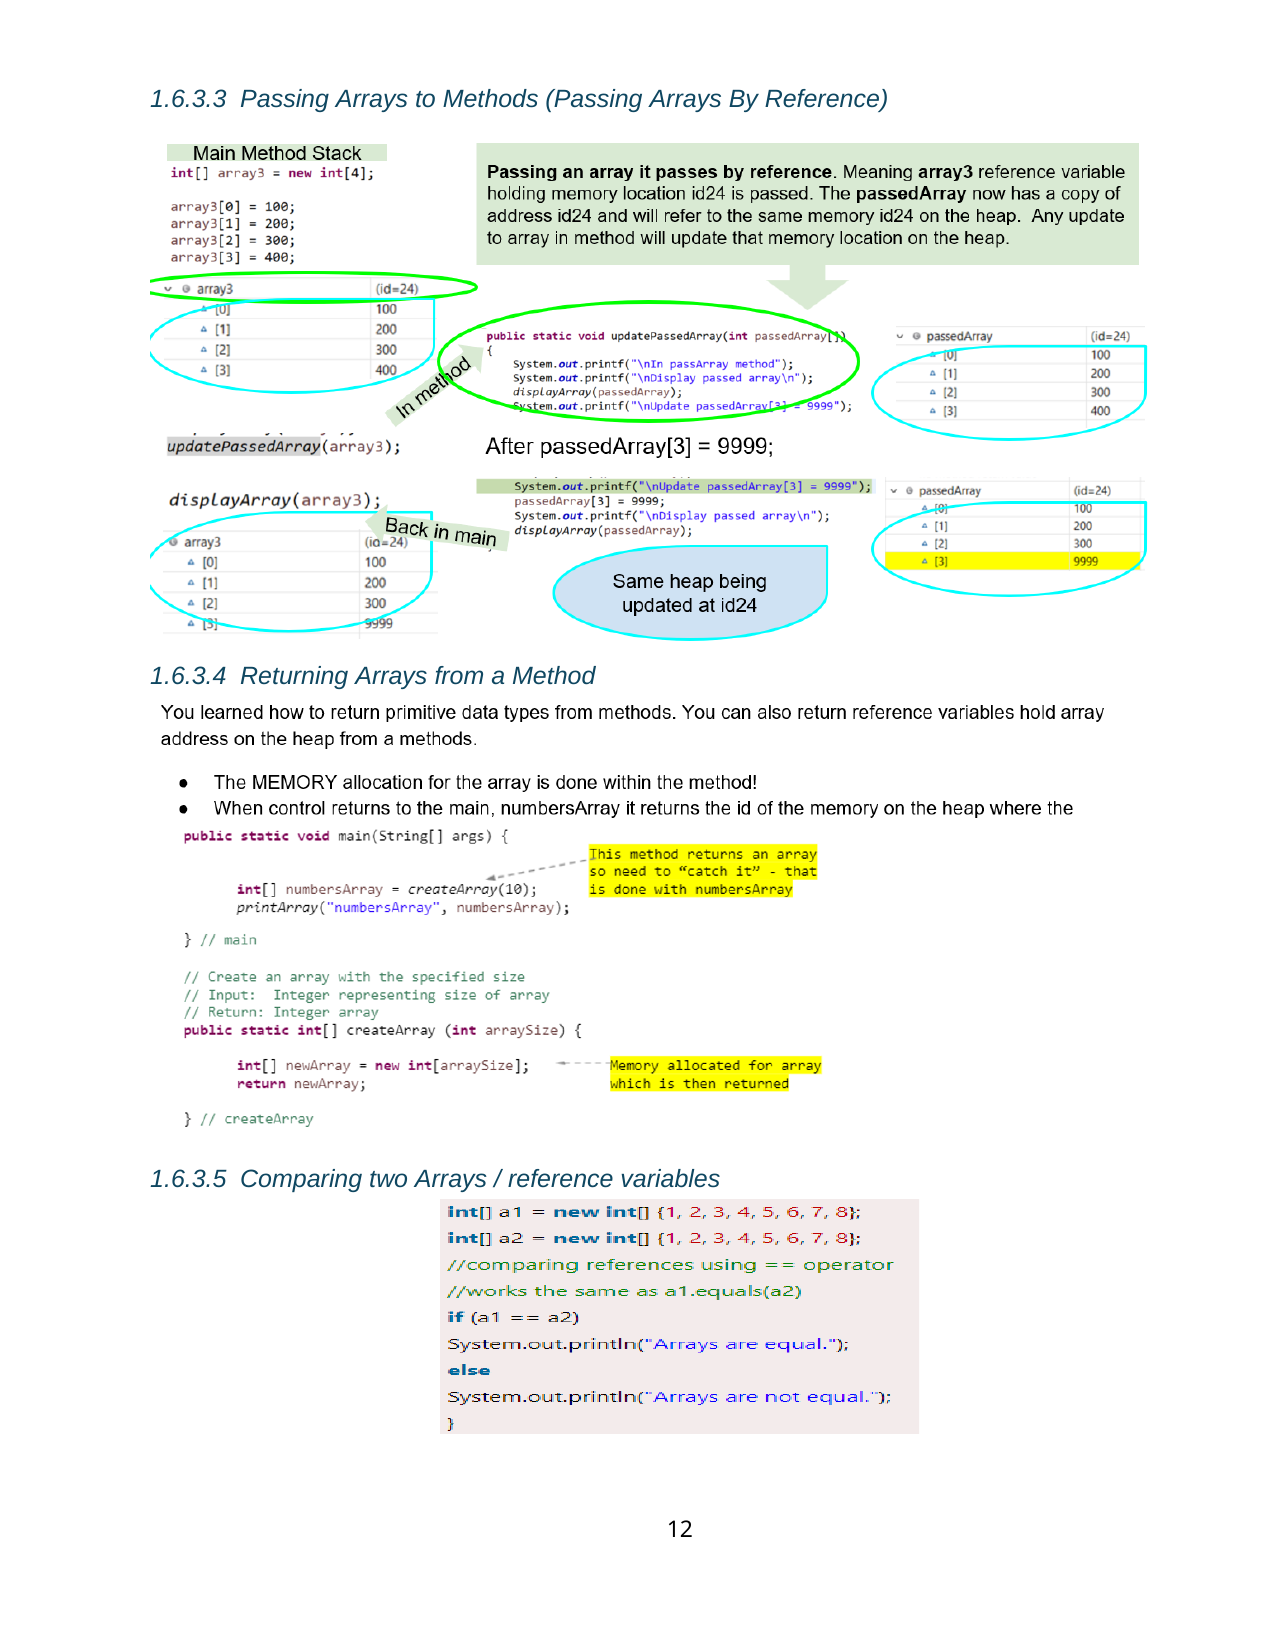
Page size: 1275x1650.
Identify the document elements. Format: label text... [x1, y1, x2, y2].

picture [440, 1199, 920, 1434]
picture [150, 696, 1125, 1145]
subtitle Returning Arrays from a Method [150, 661, 1209, 690]
subtitle Comparing two Arrays / reference variables [150, 1164, 1209, 1193]
subtitle Passing Arrays to Methods (Passing Arrays By Reference) [150, 84, 1209, 113]
picture [150, 119, 1158, 642]
